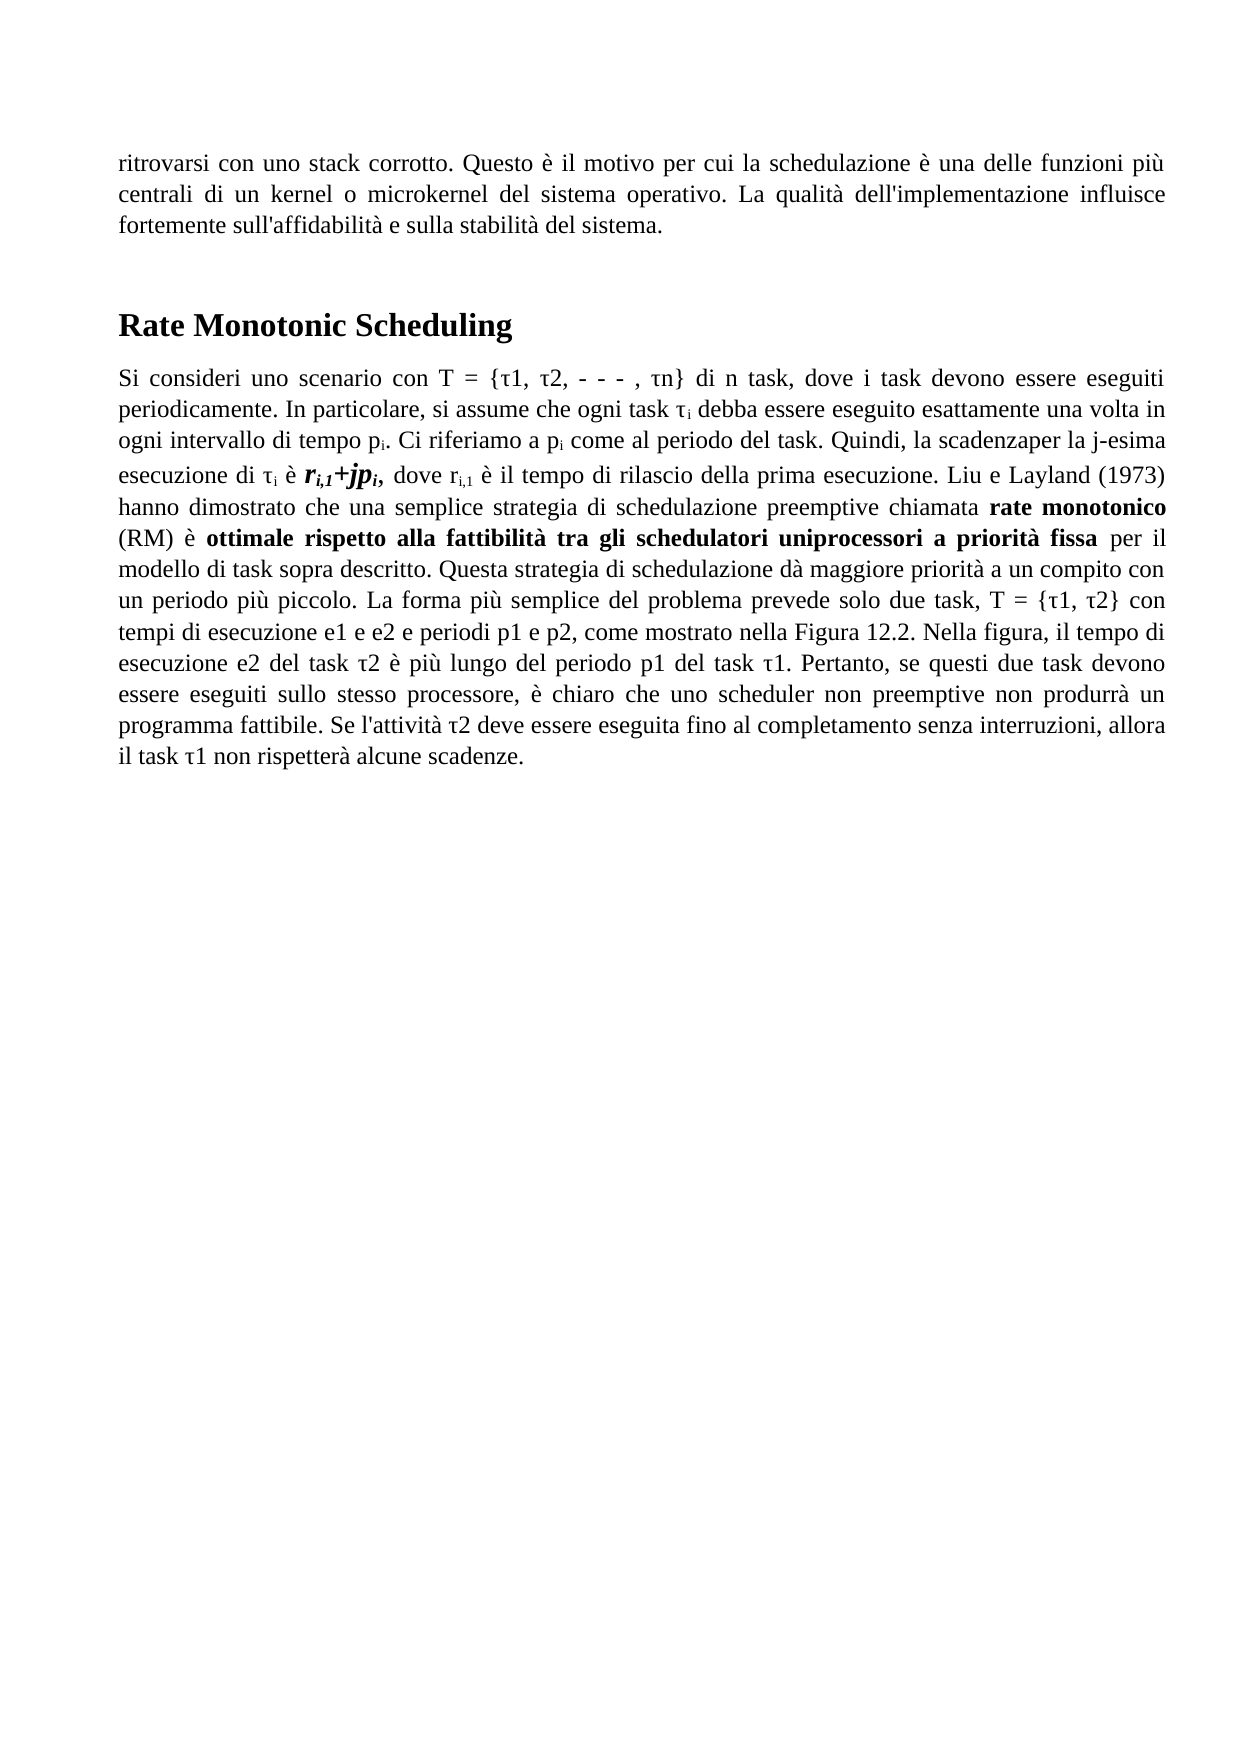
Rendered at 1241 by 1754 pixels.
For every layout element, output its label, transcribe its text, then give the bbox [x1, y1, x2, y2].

text Si consideri uno scenario con T = {τ1, τ2, - - - , τn} di n task, dove i task devono essere eseguiti periodicamente. In particolare, si assume che ogni task τi debba essere eseguito esattamente una volta in ogni intervallo di tempo pi. Ci riferiamo a pi come al periodo del task. Quindi, la scadenzaper la j-esima esecuzione di τi è ri,1+jpi, dove ri,1 è il tempo di rilascio della prima esecuzione. Liu e Layland (1973) hanno dimostrato che una semplice strategia di schedulazione preemptive chiamata rate monotonico (RM) è ottimale rispetto alla fattibilità tra gli schedulatori uniprocessori a priorità fissa per il modello di task sopra descritto. Questa strategia di schedulazione dà maggiore priorità a un compito con un periodo più piccolo. La forma più semplice del problema prevede solo due task, T = {τ1, τ2} con tempi di esecuzione e1 e e2 e periodi p1 e p2, come mostrato nella Figura 12.2. Nella figura, il tempo di esecuzione e2 del task τ2 è più lungo del periodo p1 del task τ1. Pertanto, se questi due task devono essere eseguiti sullo stesso processore, è chiaro che uno scheduler non preemptive non produrrà un programma fattibile. Se l'attività τ2 deve essere eseguita fino al completamento senza interruzioni, allora il task τ1 non rispetterà alcune scadenze. [118, 363, 1167, 769]
text Rate Monotonic Scheduling [118, 305, 1167, 343]
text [118, 148, 1167, 238]
